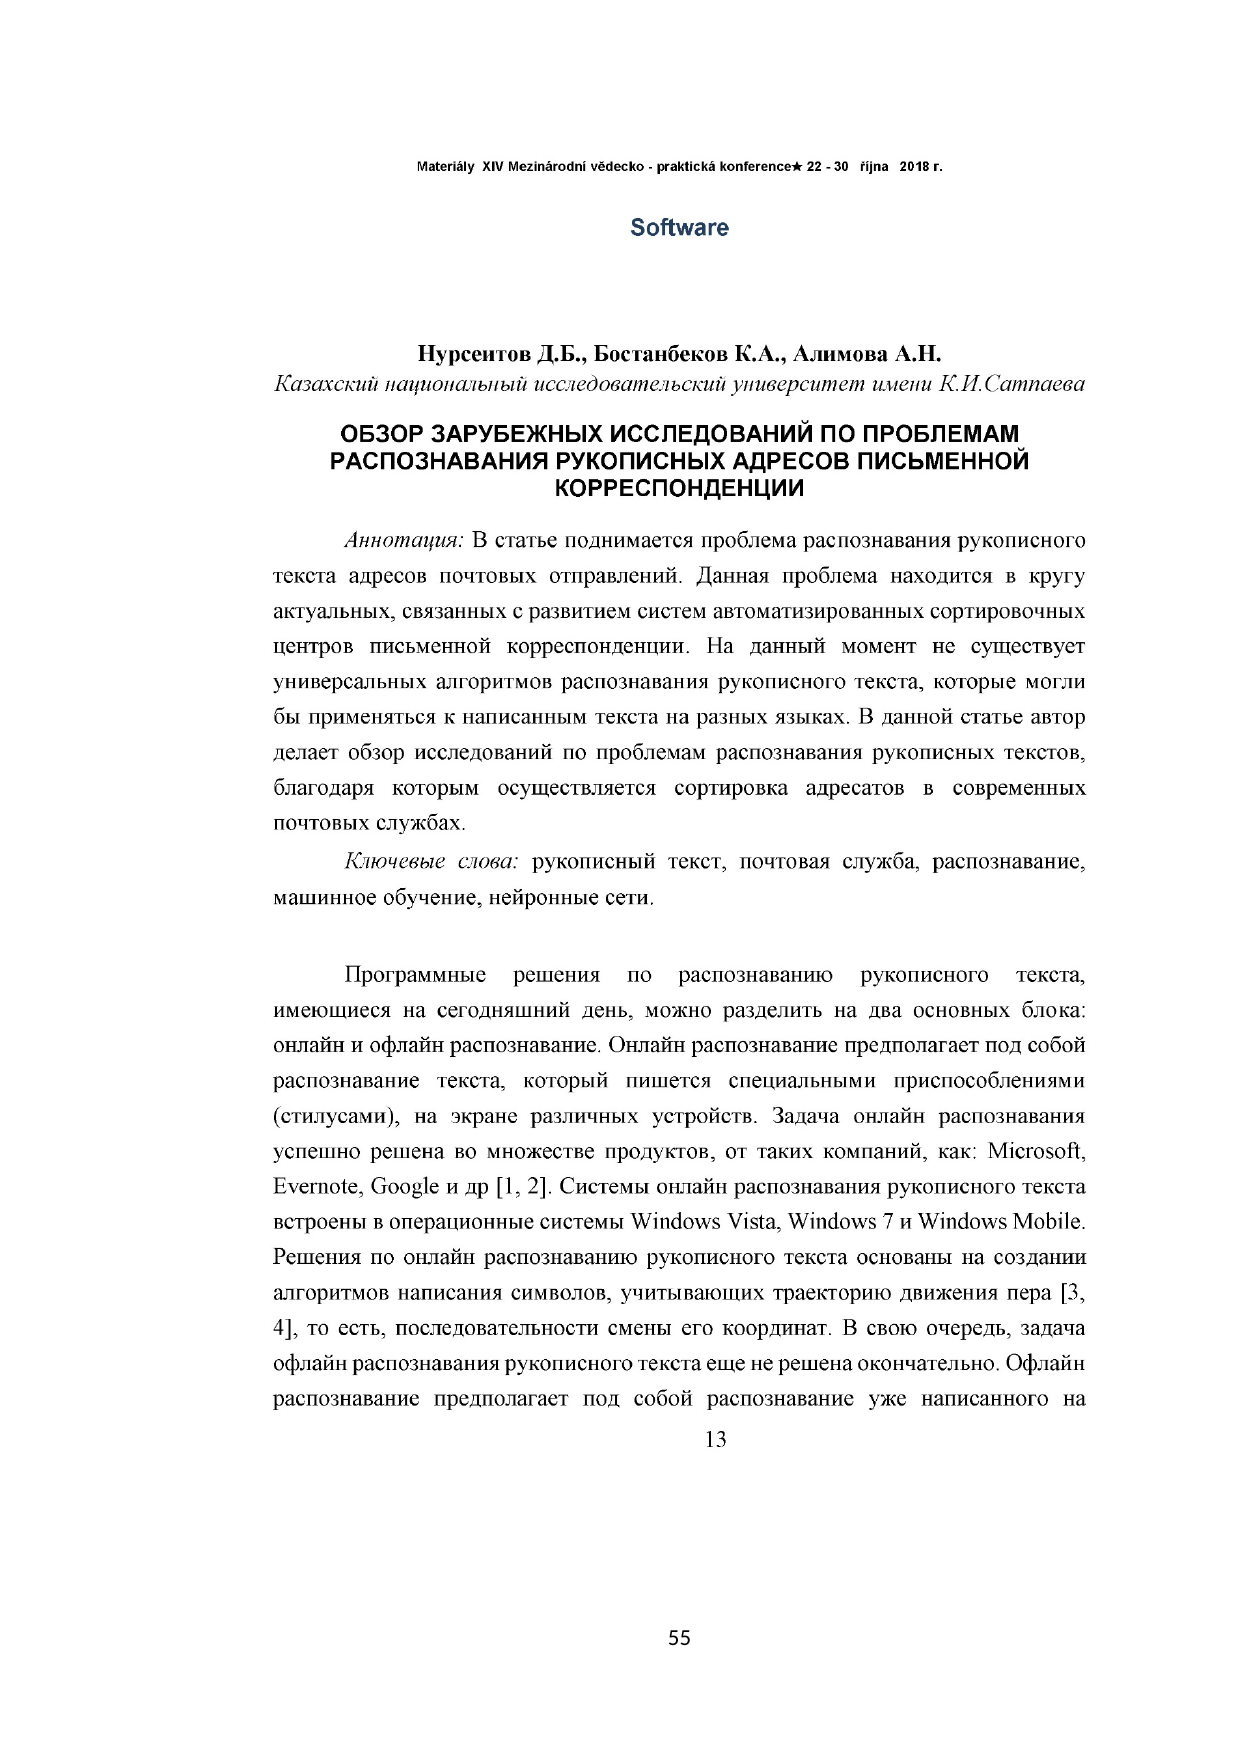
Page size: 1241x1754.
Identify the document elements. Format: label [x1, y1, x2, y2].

picture [177, 118, 1182, 1539]
